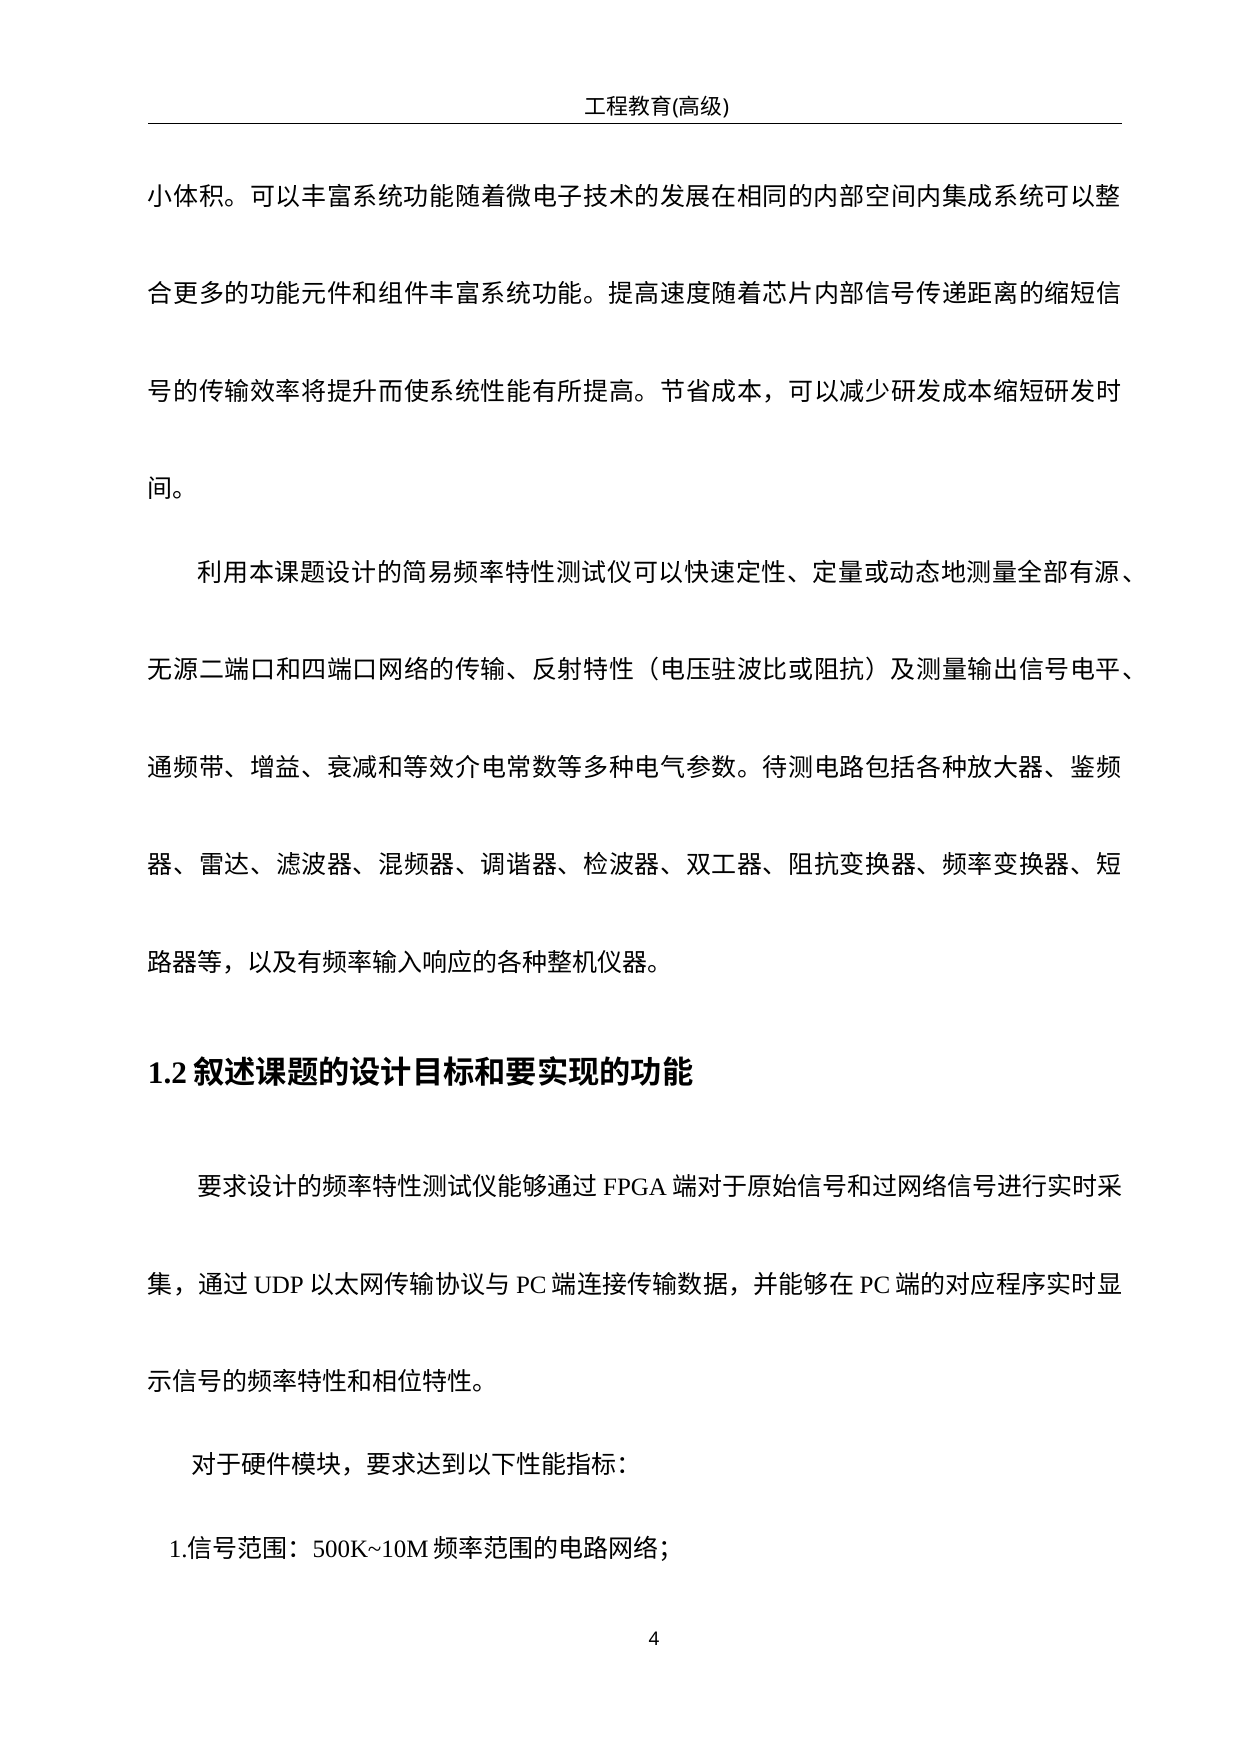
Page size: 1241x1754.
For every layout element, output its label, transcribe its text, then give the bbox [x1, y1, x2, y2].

text 要求设计的频率特性测试仪能够通过FPGA端对于原始信号和过网络信号进行实时采集，通过UDP以太网传输协议与PC端连接传输数据，并能够在PC端的对应程序实时显示信号的频率特性和相位特性。 [148, 1152, 1122, 1412]
text 1.信号范围：500K~10M频率范围的电路网络； [148, 1514, 1122, 1579]
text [148, 162, 1122, 519]
text 利用本课题设计的简易频率特性测试仪可以快速定性、定量或动态地测量全部有源、无源二端口和四端口网络的传输、反射特性（电压驻波比或阻抗）及测量输出信号电平、通频带、增益、衰减和等效介电常数等多种电气参数。待测电路包括各种放大器、鉴频器、雷达、滤波器、混频器、调谐器、检波器、双工器、阻抗变换器、频率变换器、短路器等，以及有频率输入响应的各种整机仪器。 [148, 538, 1122, 993]
subtitle 1.2叙述课题的设计目标和要实现的功能 [148, 1038, 1122, 1103]
text 对于硬件模块，要求达到以下性能指标： [148, 1431, 1122, 1496]
